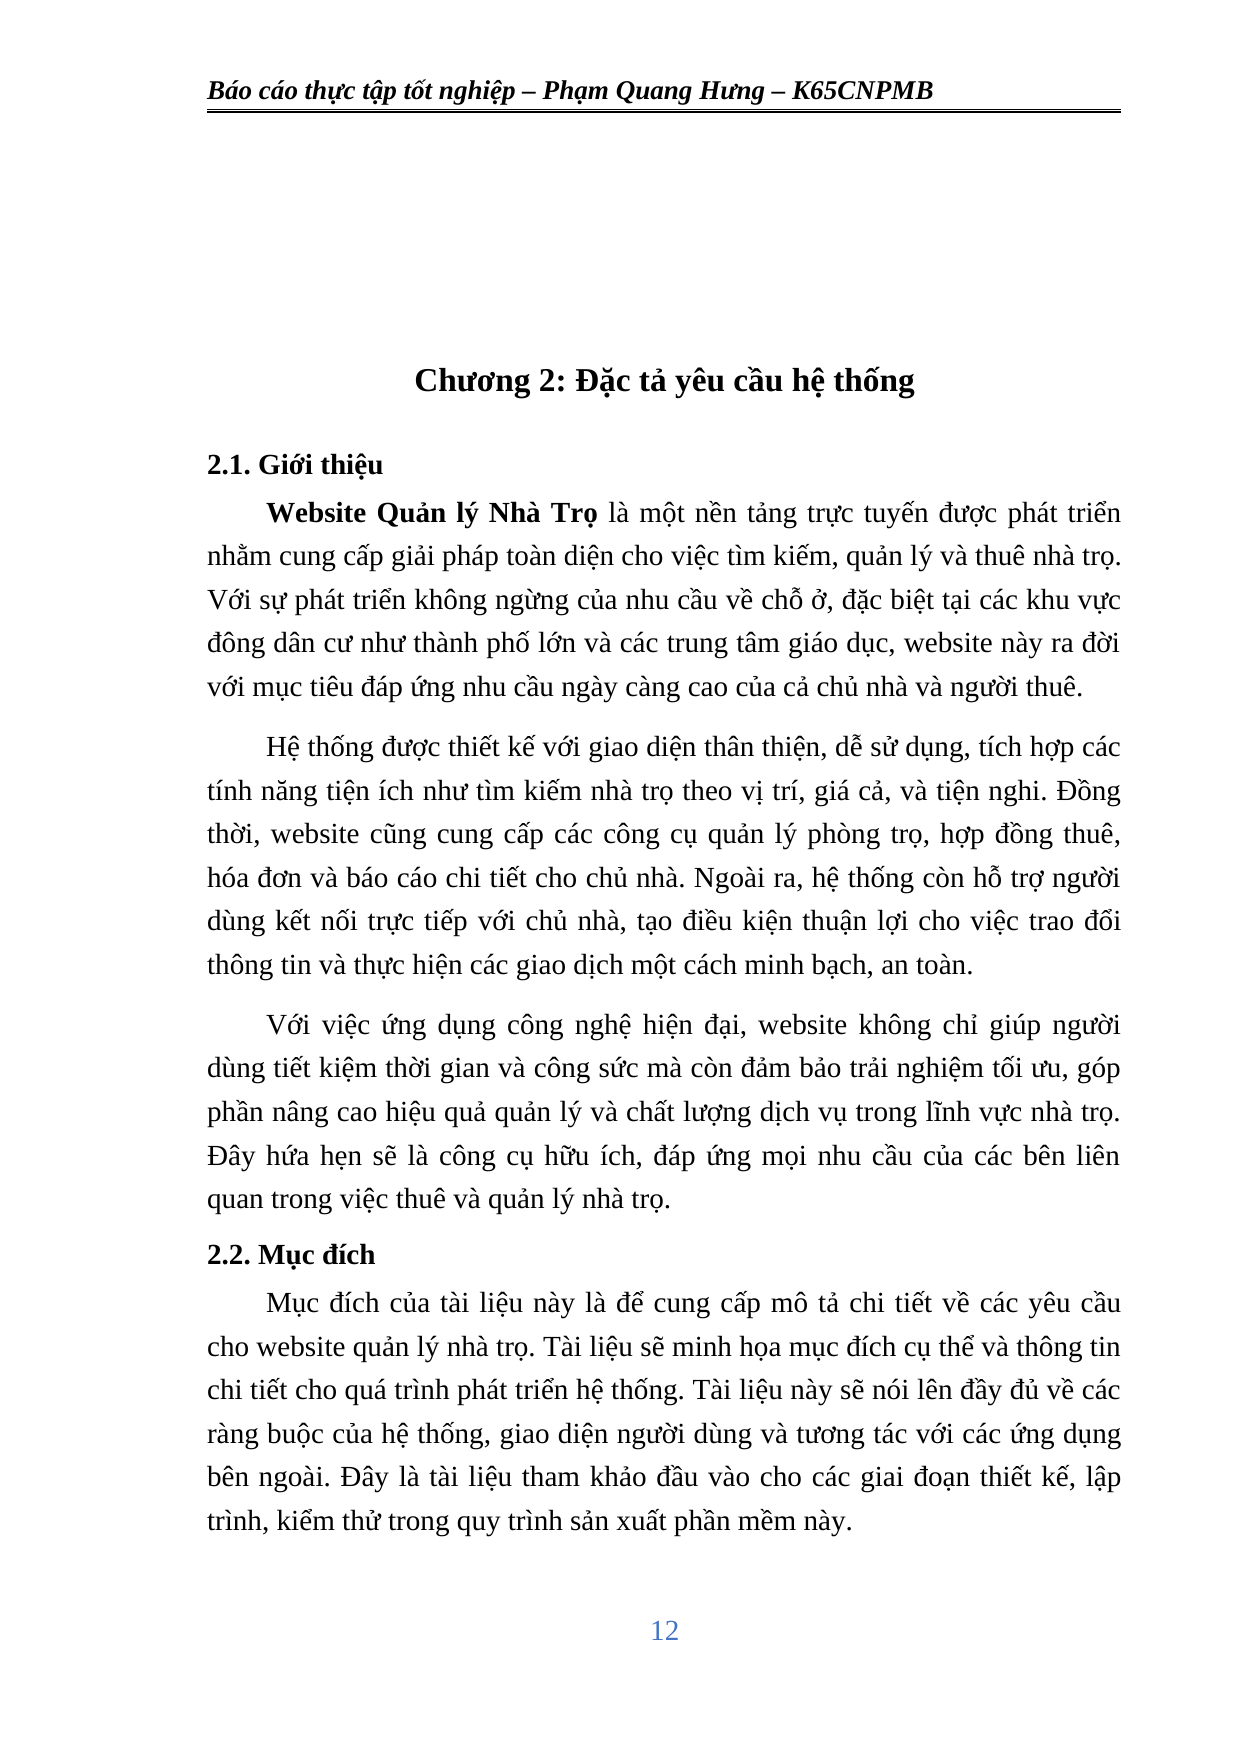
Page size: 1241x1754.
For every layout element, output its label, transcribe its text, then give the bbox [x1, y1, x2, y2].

text Với việc ứng dụng công nghệ hiện đại, website không chỉ giúp người dùng tiết kiệm thời gian và công sức mà còn đảm bảo trải nghiệm tối ưu, góp phần nâng cao hiệu quả quản lý và chất lượng dịch vụ trong lĩnh vực nhà trọ. Đây hứa hẹn sẽ là công cụ hữu ích, đáp ứng mọi nhu cầu của các bên liên quan trong việc thuê và quản lý nhà trọ. [207, 1007, 1122, 1215]
text Mục đích của tài liệu này là để cung cấp mô tả chi tiết về các yêu cầu cho website quản lý nhà trọ. Tài liệu sẽ minh họa mục đích cụ thể và thông tin chi tiết cho quá trình phát triển hệ thống. Tài liệu này sẽ nói lên đầy đủ về các ràng buộc của hệ thống, giao diện người dùng và tương tác với các ứng dụng bên ngoài. Đây là tài liệu tham khảo đầu vào cho các giai đoạn thiết kế, lập trình, kiểm thử trong quy trình sản xuất phần mềm này. [207, 1285, 1122, 1537]
text Hệ thống được thiết kế với giao diện thân thiện, dễ sử dụng, tích hợp các tính năng tiện ích như tìm kiếm nhà trọ theo vị trí, giá cả, và tiện nghi. Đồng thời, website cũng cung cấp các công cụ quản lý phòng trọ, hợp đồng thuê, hóa đơn và báo cáo chi tiết cho chủ nhà. Ngoài ra, hệ thống còn hỗ trợ người dùng kết nối trực tiếp với chủ nhà, tạo điều kiện thuận lợi cho việc trao đổi thông tin và thực hiện các giao dịch một cách minh bạch, an toàn. [207, 729, 1122, 980]
subtitle Chương 2: Đặc tả yêu cầu hệ thống [207, 360, 1122, 398]
subtitle 2.1. Giới thiệu [207, 447, 1122, 480]
text Website Quản lý Nhà Trọ là một nền tảng trực tuyến được phát triển nhằm cung cấp giải pháp toàn diện cho việc tìm kiếm, quản lý và thuê nhà trọ. Với sự phát triển không ngừng của nhu cầu về chỗ ở, đặc biệt tại các khu vực đông dân cư như thành phố lớn và các trung tâm giáo dục, website này ra đời với mục tiêu đáp ứng nhu cầu ngày càng cao của cả chủ nhà và người thuê. [207, 495, 1122, 702]
subtitle 2.2. Mục đích [207, 1237, 1122, 1271]
